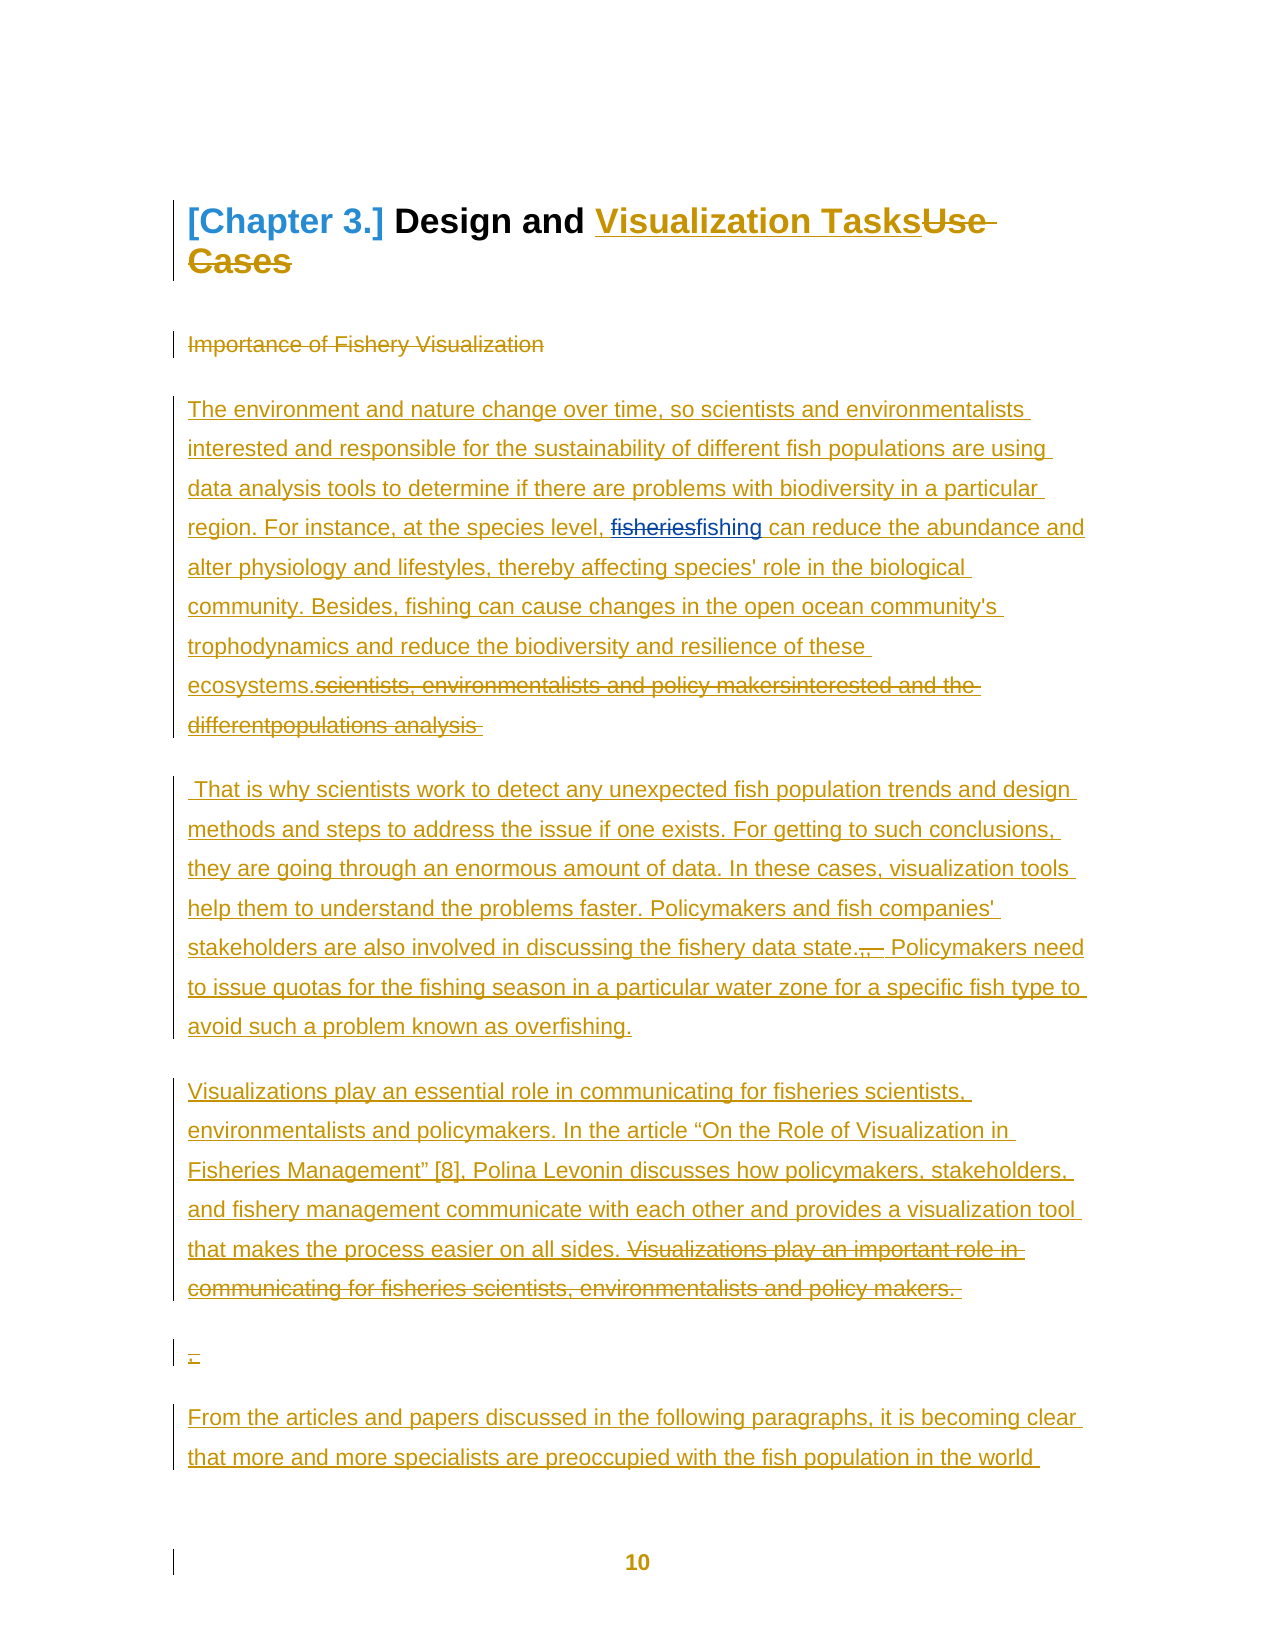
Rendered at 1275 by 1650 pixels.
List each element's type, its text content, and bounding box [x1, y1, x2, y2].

subtitle Design and [187, 200, 1087, 281]
